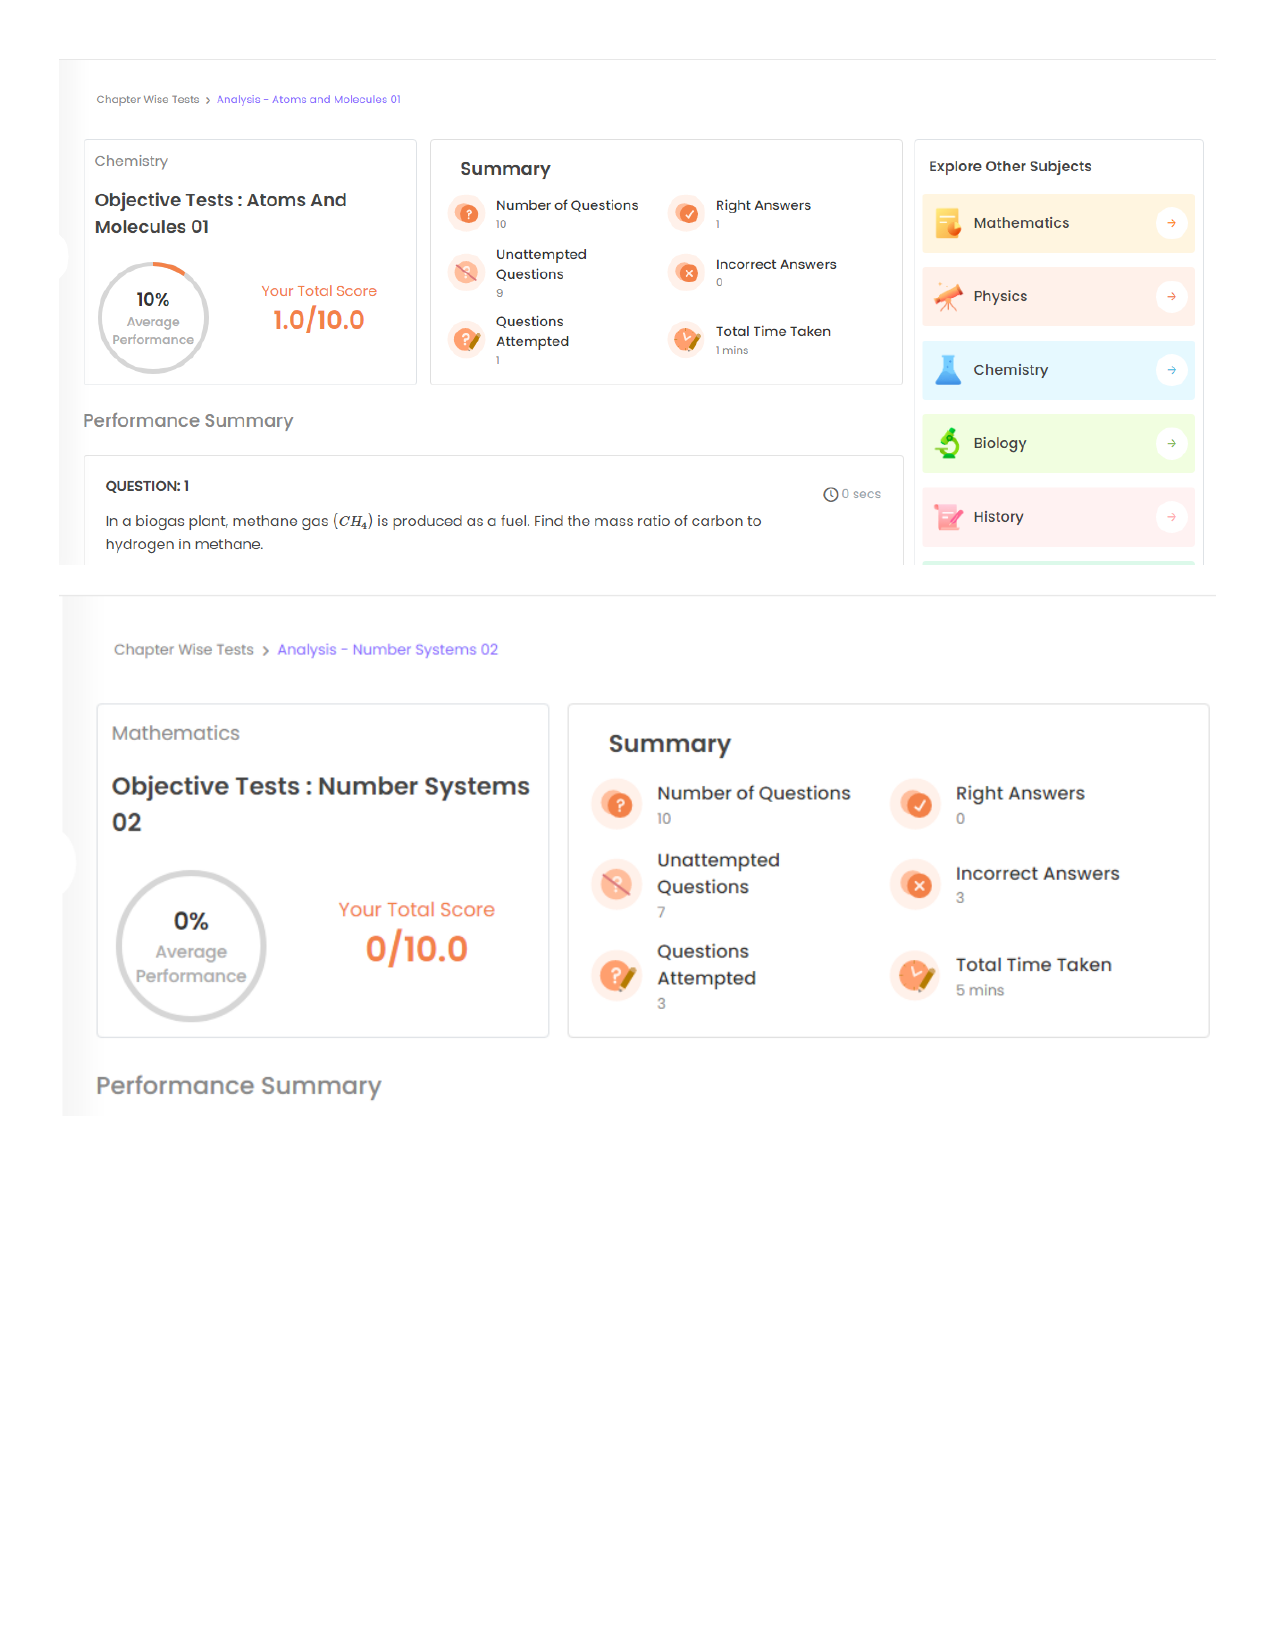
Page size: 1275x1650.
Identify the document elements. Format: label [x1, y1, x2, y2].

picture [59, 589, 1216, 1116]
picture [59, 59, 1216, 565]
